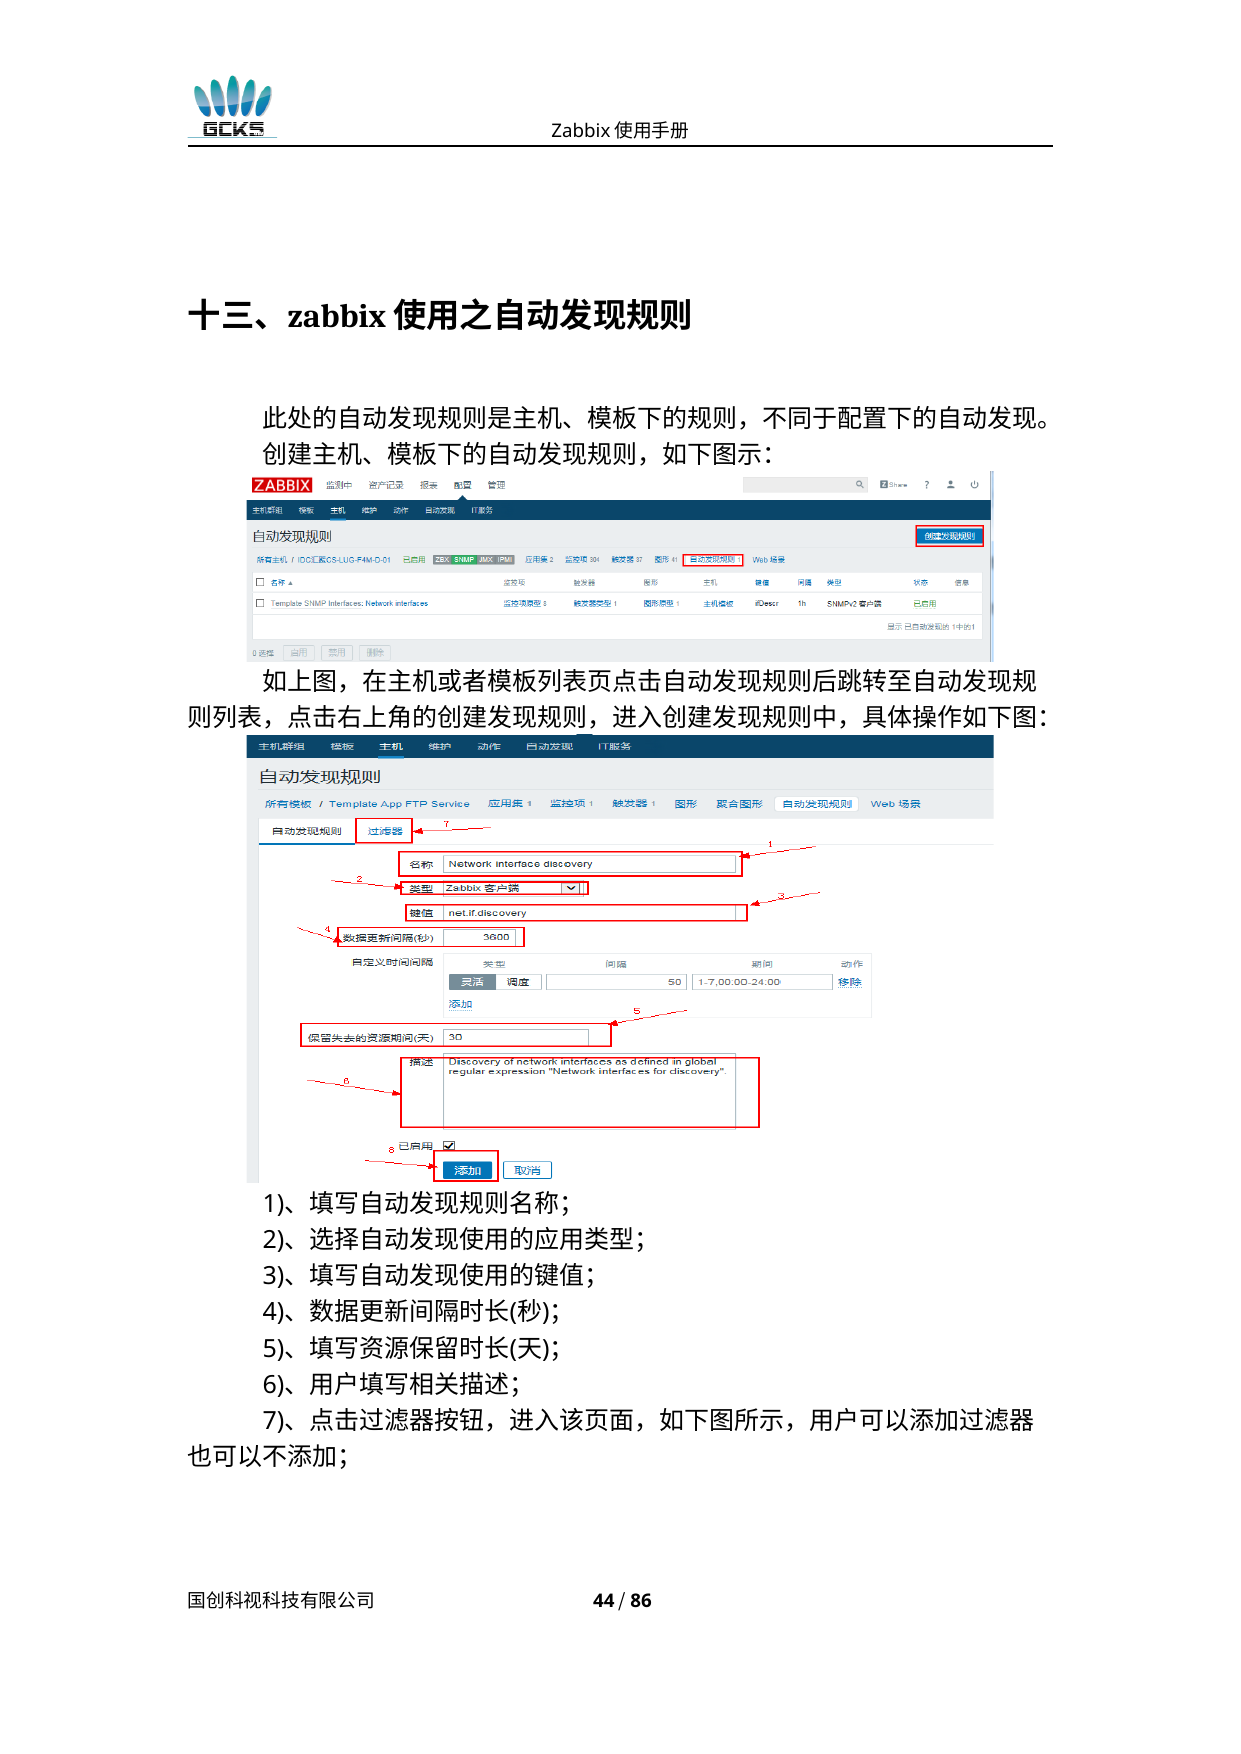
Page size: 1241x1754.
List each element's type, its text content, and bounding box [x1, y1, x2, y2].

subtitle 十三、zabbix使用之自动发现规则 [187, 288, 1053, 337]
text 1)、填写自动发现规则名称； [187, 1183, 1053, 1219]
text 2)、选择自动发现使用的应用类型； [187, 1219, 1053, 1256]
picture [246, 734, 994, 1183]
picture [187, 73, 278, 138]
picture [246, 471, 994, 662]
text 3)、填写自动发现使用的键值； [187, 1256, 1053, 1292]
text 此处的自动发现规则是主机、模板下的规则，不同于配置下的自动发现。 [262, 399, 1053, 435]
text 4)、数据更新间隔时长(秒)； [187, 1292, 1053, 1328]
text 6)、用户填写相关描述； [187, 1364, 1053, 1401]
text 7)、点击过滤器按钮，进入该页面，如下图所示，用户可以添加过滤器也可以不添加； [187, 1401, 1053, 1473]
text 如上图，在主机或者模板列表页点击自动发现规则后跳转至自动发现规则列表，点击右上角的创建发现规则，进入创建发现规则中，具体操作如下图： [187, 662, 1053, 734]
text 5)、填写资源保留时长(天)； [187, 1328, 1053, 1364]
text 创建主机、模板下的自动发现规则，如下图示： [262, 435, 1053, 471]
